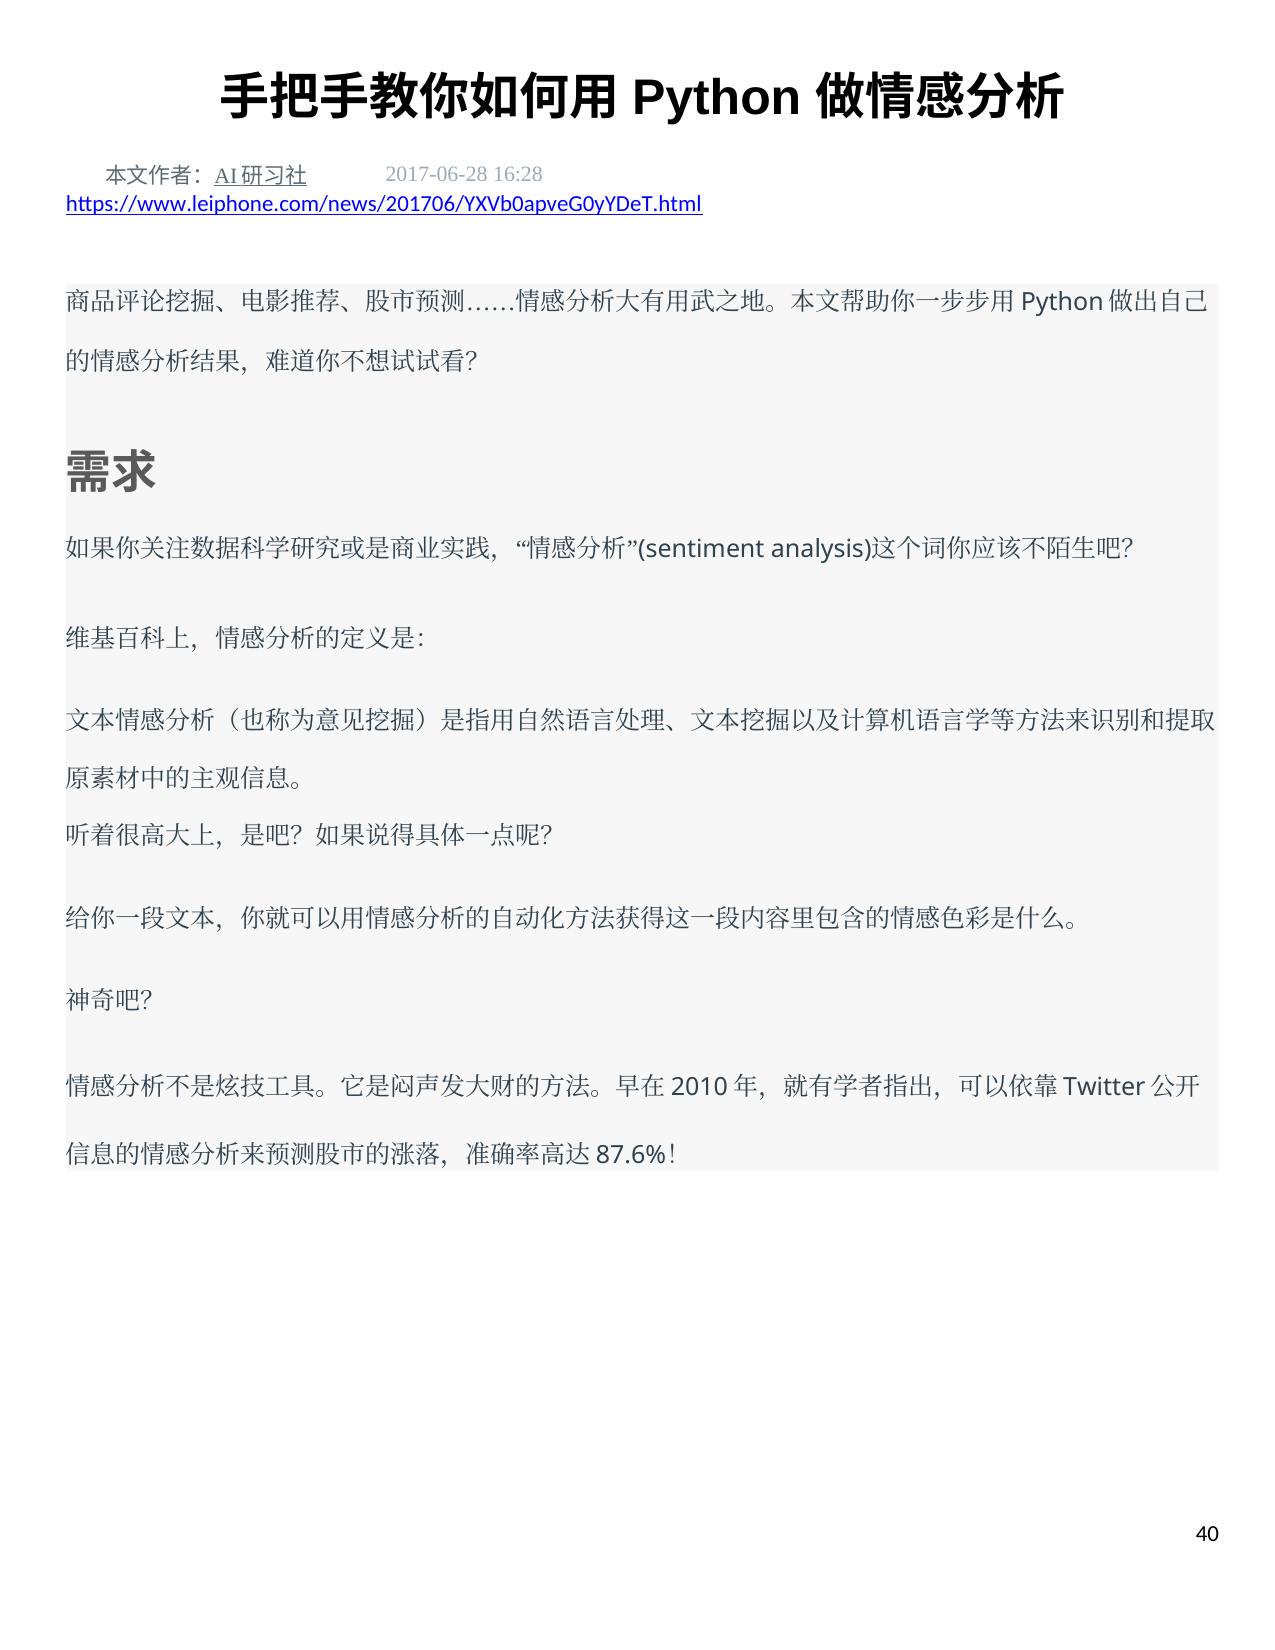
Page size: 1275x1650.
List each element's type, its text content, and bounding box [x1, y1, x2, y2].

text 给你一段文本，你就可以用情感分析的自动化方法获得这一段内容里包含的情感色彩是什么。 [66, 904, 1219, 932]
subtitle 需求 [66, 436, 1219, 502]
subtitle 手把手教你如何用 Python 做情感分析 [66, 56, 1219, 129]
text 如果你关注数据科学研究或是商业实践，“情感分析”(sentiment analysis)这个词你应该不陌生吧？ [66, 531, 1219, 565]
text 情感分析不是炫技工具。它是闷声发大财的方法。早在2010年，就有学者指出，可以依靠Twitter公开信息的情感分析来预测股市的涨落，准确率高达87.6%！ [66, 1069, 1219, 1171]
text https://www.leiphone.com/news/201706/YXVb0apveG0yYDeT.html [66, 189, 1219, 217]
text 维基百科上，情感分析的定义是： [66, 624, 1219, 652]
table_header 2017-06-28 16:28 [346, 158, 582, 189]
text 听着很高大上，是吧？如果说得具体一点呢？ [66, 821, 1219, 850]
text 文本情感分析（也称为意见挖掘）是指用自然语言处理、文本挖掘以及计算机语言学等方法来识别和提取原素材中的主观信息。 [66, 706, 1219, 792]
text 神奇吧？ [66, 986, 1219, 1015]
text 商品评论挖掘、电影推荐、股市预测……情感分析大有用武之地。本文帮助你一步步用Python做出自己的情感分析结果，难道你不想试试看？ [66, 284, 1219, 376]
table_header 本文作者：AI研习社 [66, 158, 346, 189]
